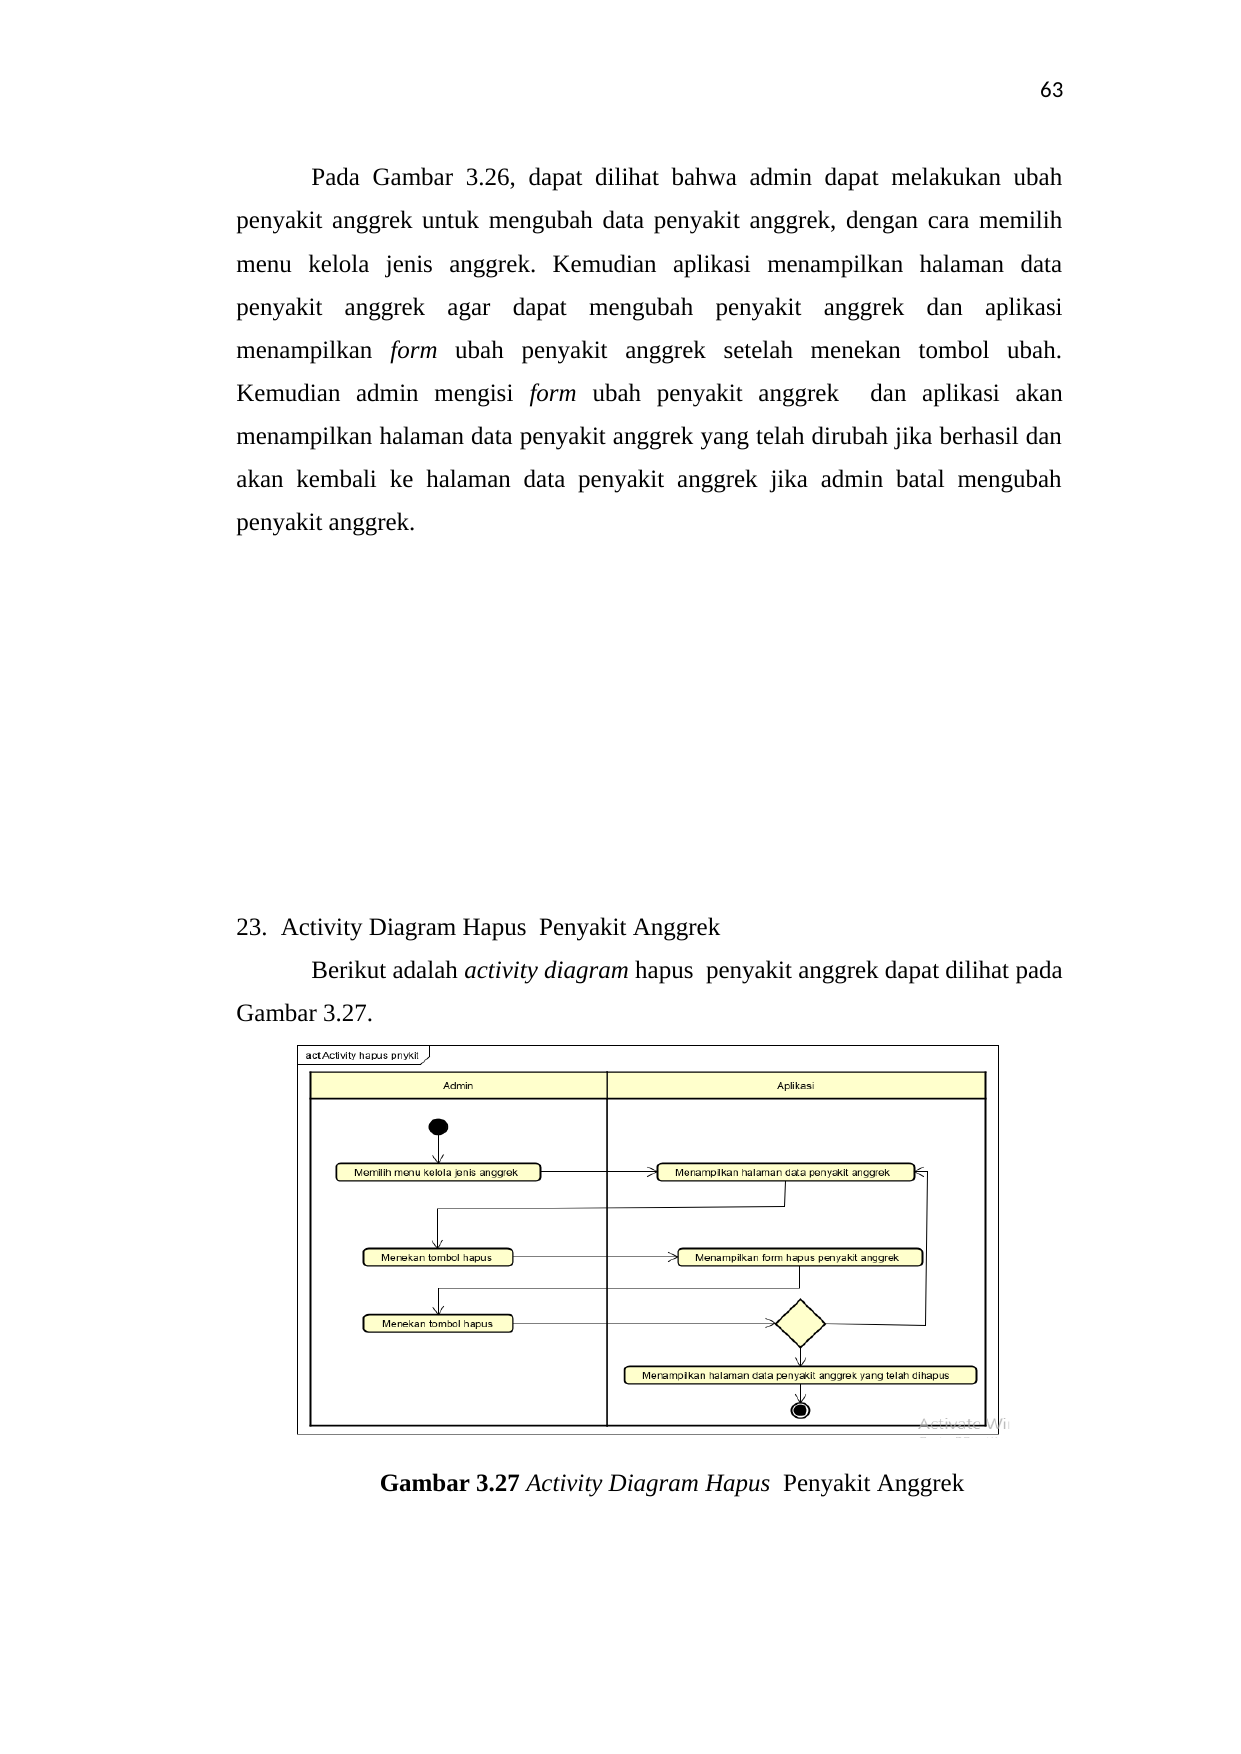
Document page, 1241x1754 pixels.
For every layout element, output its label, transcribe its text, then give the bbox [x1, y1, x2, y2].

text Pada Gambar 3.26, dapat dilihat bahwa admin dapat melakukan ubah penyakit anggrek untuk mengubah data penyakit anggrek, dengan cara memilih menu kelola jenis anggrek. Kemudian aplikasi menampilkan halaman data penyakit anggrek agar dapat mengubah penyakit anggrek dan aplikasi menampilkan form ubah penyakit anggrek setelah menekan tombol ubah. Kemudian admin mengisi form ubah penyakit anggrek dan aplikasi akan menampilkan halaman data penyakit anggrek yang telah dirubah jika berhasil dan akan kembali ke halaman data penyakit anggrek jika admin batal mengubah penyakit anggrek. [236, 162, 1063, 536]
list Gambar 3.27 Activity Diagram Hapus Penyakit Anggrek [281, 1468, 1063, 1497]
picture [290, 1041, 1010, 1438]
list Berikut adalah activity diagram hapus penyakit anggrek dapat dilihat pada Gambar 3.27. [236, 955, 1063, 1027]
list Activity Diagram Hapus Penyakit Anggrek [236, 912, 1063, 941]
